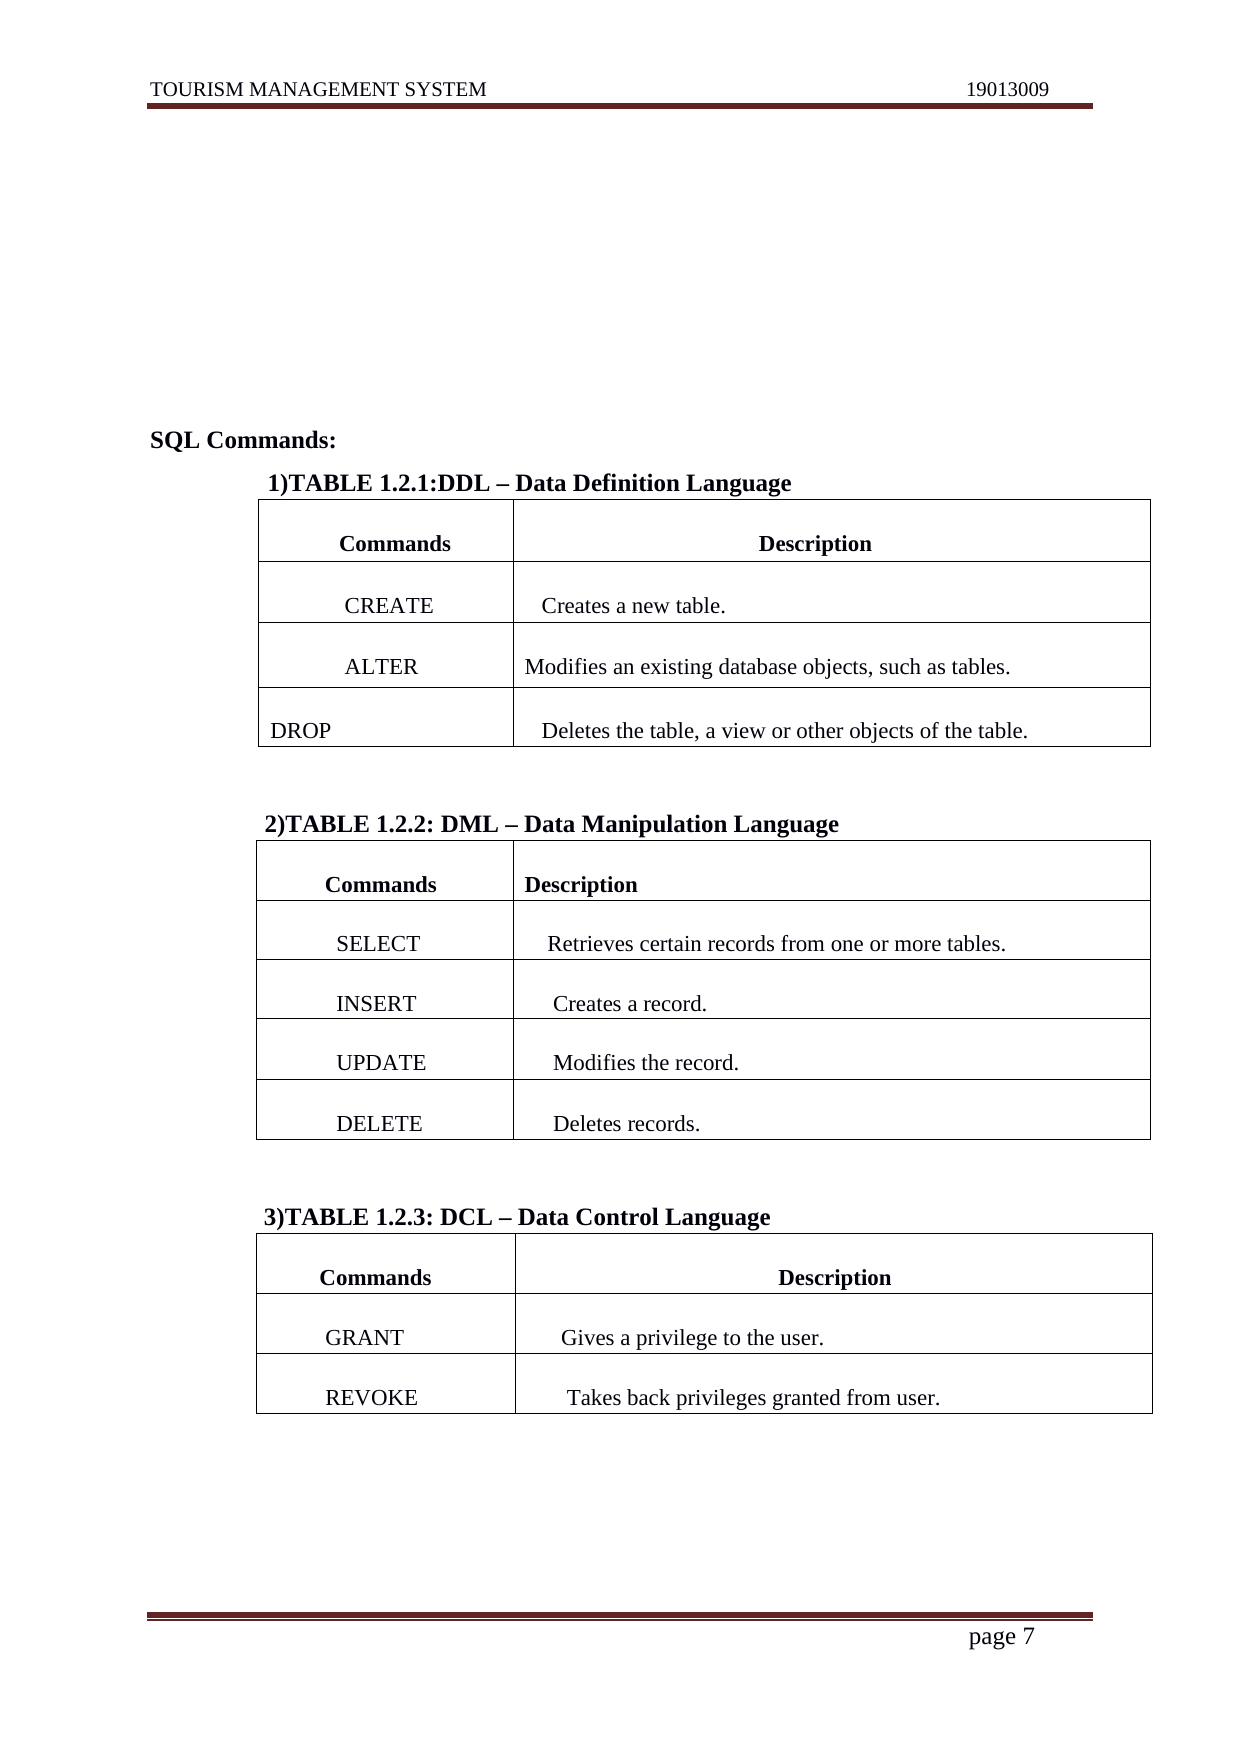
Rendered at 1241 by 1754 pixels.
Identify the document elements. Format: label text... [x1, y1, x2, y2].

table_header Commands [257, 841, 513, 899]
table_header Description [516, 1234, 1152, 1293]
table_header Commands [259, 500, 513, 561]
table_cell DELETE [257, 1080, 513, 1138]
table_cell CREATE [259, 562, 513, 622]
table_cell DROP [259, 688, 513, 746]
text SQL Commands: [150, 425, 1098, 454]
table_cell Gives a privilege to the user. [516, 1294, 1152, 1353]
table_cell Retrieves certain records from one or more tables. [514, 901, 1150, 959]
text 3)TABLE 1.2.3: DCL – Data Control Language [239, 1202, 1092, 1230]
table_cell Deletes the table, a view or other objects of the table. [514, 688, 1150, 746]
table_header Description [514, 841, 1150, 899]
table_cell Modifies the record. [514, 1019, 1150, 1079]
table_cell ALTER [259, 623, 513, 687]
text 1)TABLE 1.2.1:DDL – Data Definition Language [236, 468, 1098, 497]
table_cell Takes back privileges granted from user. [516, 1354, 1152, 1413]
table_cell Creates a new table. [514, 562, 1150, 622]
text 2)TABLE 1.2.2: DML – Data Manipulation Language [196, 809, 1092, 838]
table_cell SELECT [257, 901, 513, 959]
table_header Description [514, 500, 1150, 561]
table_cell Deletes records. [514, 1080, 1150, 1138]
table_cell UPDATE [257, 1019, 513, 1079]
table_cell Creates a record. [514, 960, 1150, 1018]
table_cell GRANT [257, 1294, 515, 1353]
table_cell REVOKE [257, 1354, 515, 1413]
table_cell INSERT [257, 960, 513, 1018]
table_cell Modifies an existing database objects, such as tables. [514, 623, 1150, 687]
table_header Commands [257, 1234, 515, 1293]
